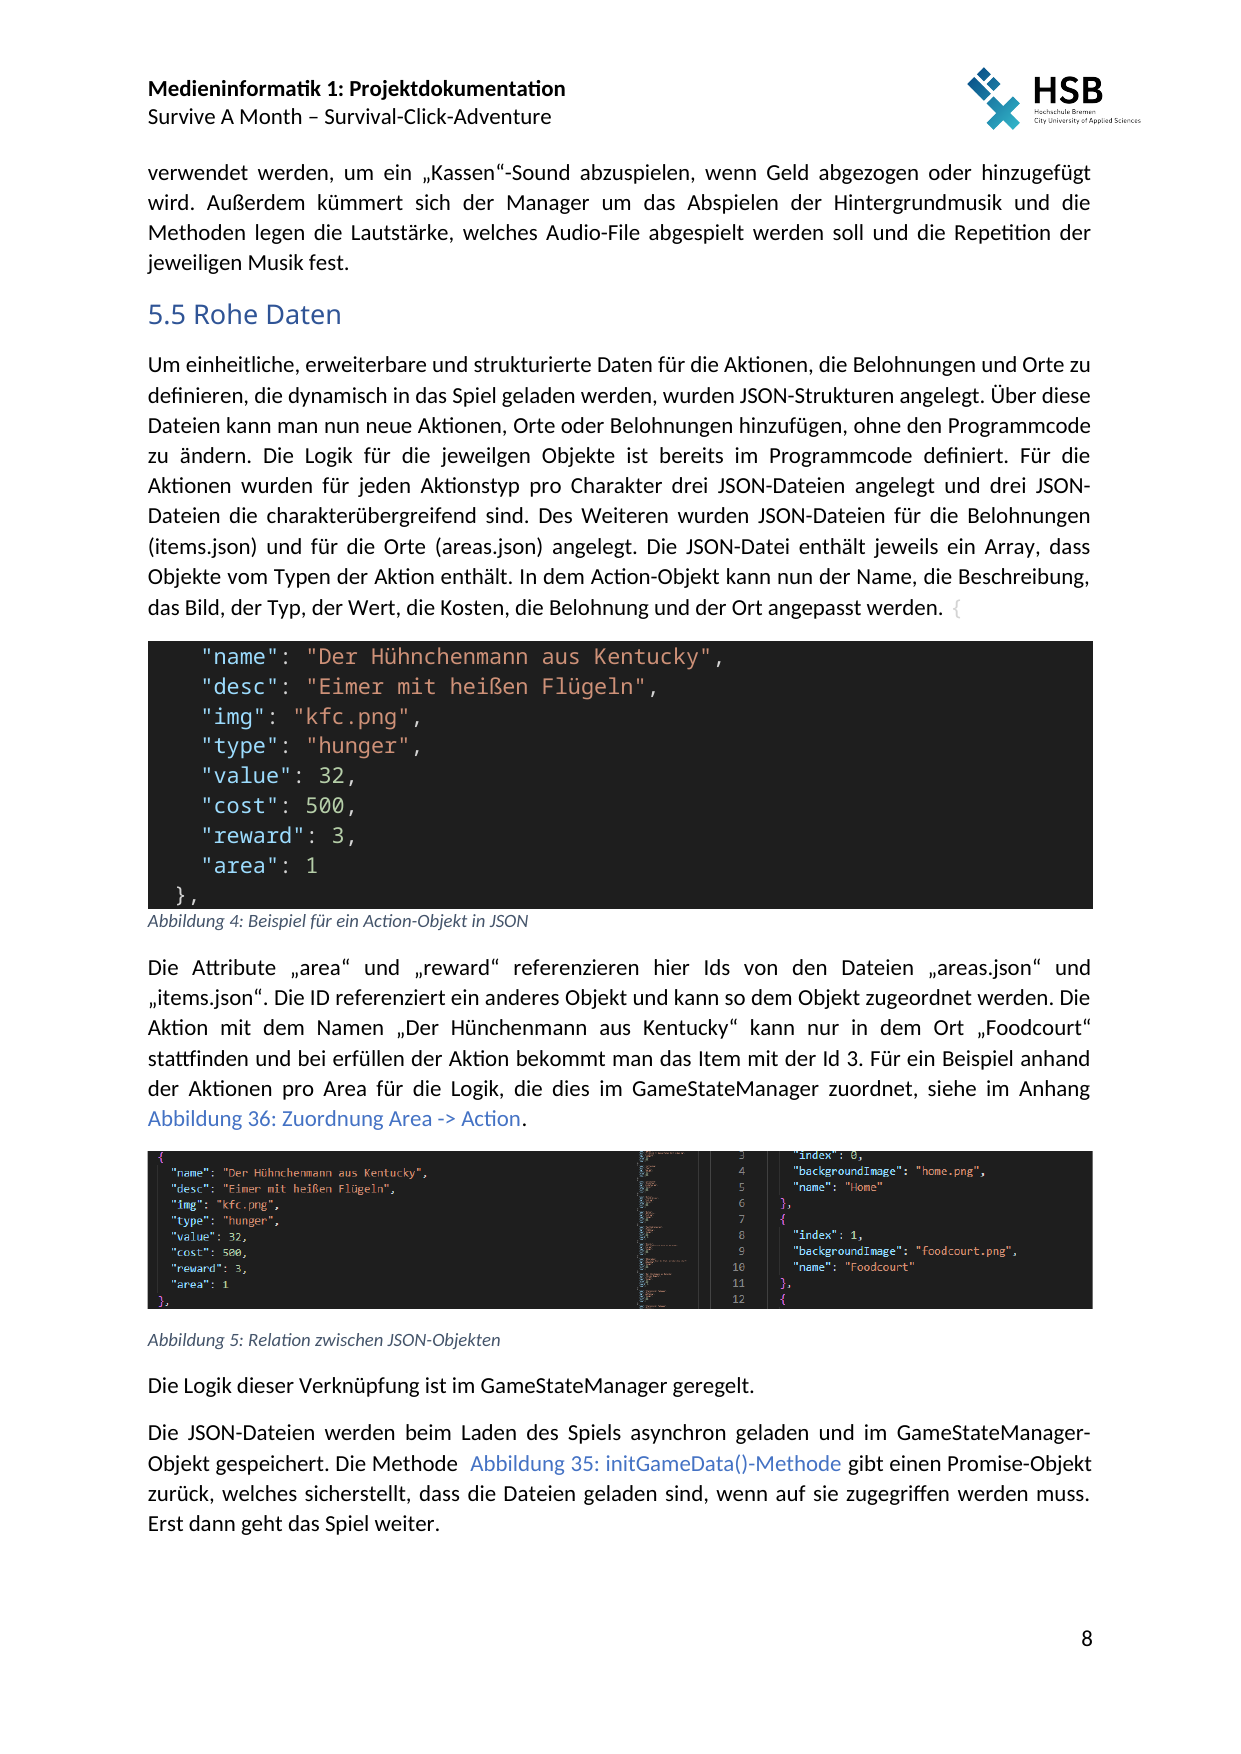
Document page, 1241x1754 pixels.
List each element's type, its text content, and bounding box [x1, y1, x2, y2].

text "type": "hunger", [148, 731, 1093, 760]
picture [950, 50, 1158, 147]
text "reward": 3, [148, 820, 1093, 850]
text "area": 1 [148, 850, 1093, 879]
text Die Logik dieser Verknüpfung ist im GameStateManager geregelt. [148, 1372, 1093, 1399]
text "name": "Der Hühnchenmann aus Kentucky", [148, 641, 1093, 671]
text "cost": 500, [148, 790, 1093, 820]
text Abbildung 5: Relation zwischen JSON-Objekten [148, 1328, 1093, 1351]
text Um einheitliche, erweiterbare und strukturierte Daten für die Aktionen, die Belohnungen und Orte zu definieren, die dynamisch in das Spiel geladen werden, wurden JSON-Strukturen angelegt. Über diese Dateien kann man nun neue Aktionen, Orte oder Belohnungen hinzufügen, ohne den Programmcode zu ändern. Die Logik für die jeweilgen Objekte ist bereits im Programmcode definiert. Für die Aktionen wurden für jeden Aktionstyp pro Charakter drei JSON-Dateien angelegt und drei JSON-Dateien die charakterübergreifend sind. Des Weiteren wurden JSON-Dateien für die Belohnungen (items.json) und für die Orte (areas.json) angelegt. Die JSON-Datei enthält jeweils ein Array, dass Objekte vom Typen der Aktion enthält. In dem Action-Objekt kann nun der Name, die Beschreibung, das Bild, der Typ, der Wert, die Kosten, die Belohnung und der Ort angepasst werden. { [148, 351, 1093, 622]
text "img": "kfc.png", [148, 701, 1093, 731]
text "value": 32, [148, 760, 1093, 790]
text Die JSON-Dateien werden beim Laden des Spiels asynchron geladen und im GameStateManager-Objekt gespeichert. Die Methode Abbildung 35: initGameData()-Methode gibt einen Promise-Objekt zurück, welches sicherstellt, dass die Dateien geladen sind, wenn auf sie zugegriffen werden muss. Erst dann geht das Spiel weiter. [148, 1418, 1093, 1537]
text }, [148, 879, 1093, 909]
text Abbildung 4: Beispiel für ein Action-Objekt in JSON [148, 909, 1093, 932]
subtitle 5.5 Rohe Daten [148, 295, 1093, 332]
picture [147, 1151, 1093, 1309]
text Die Attribute „area“ und „reward“ referenzieren hier Ids von den Dateien „areas.json“ und „items.json“. Die ID referenziert ein anderes Objekt und kann so dem Objekt zugeordnet werden. Die Aktion mit dem Namen „Der Hünchenmann aus Kentucky“ kann nur in dem Ort „Foodcourt“ stattfinden und bei erfüllen der Aktion bekommt man das Item mit der Id 3. Für ein Beispiel anhand der Aktionen pro Area für die Logik, die dies im GameStateManager zuordnet, siehe im Anhang Abbildung 36: Zuordnung Area -> Action. [148, 953, 1093, 1132]
text "desc": "Eimer mit heißen Flügeln", [148, 671, 1093, 701]
